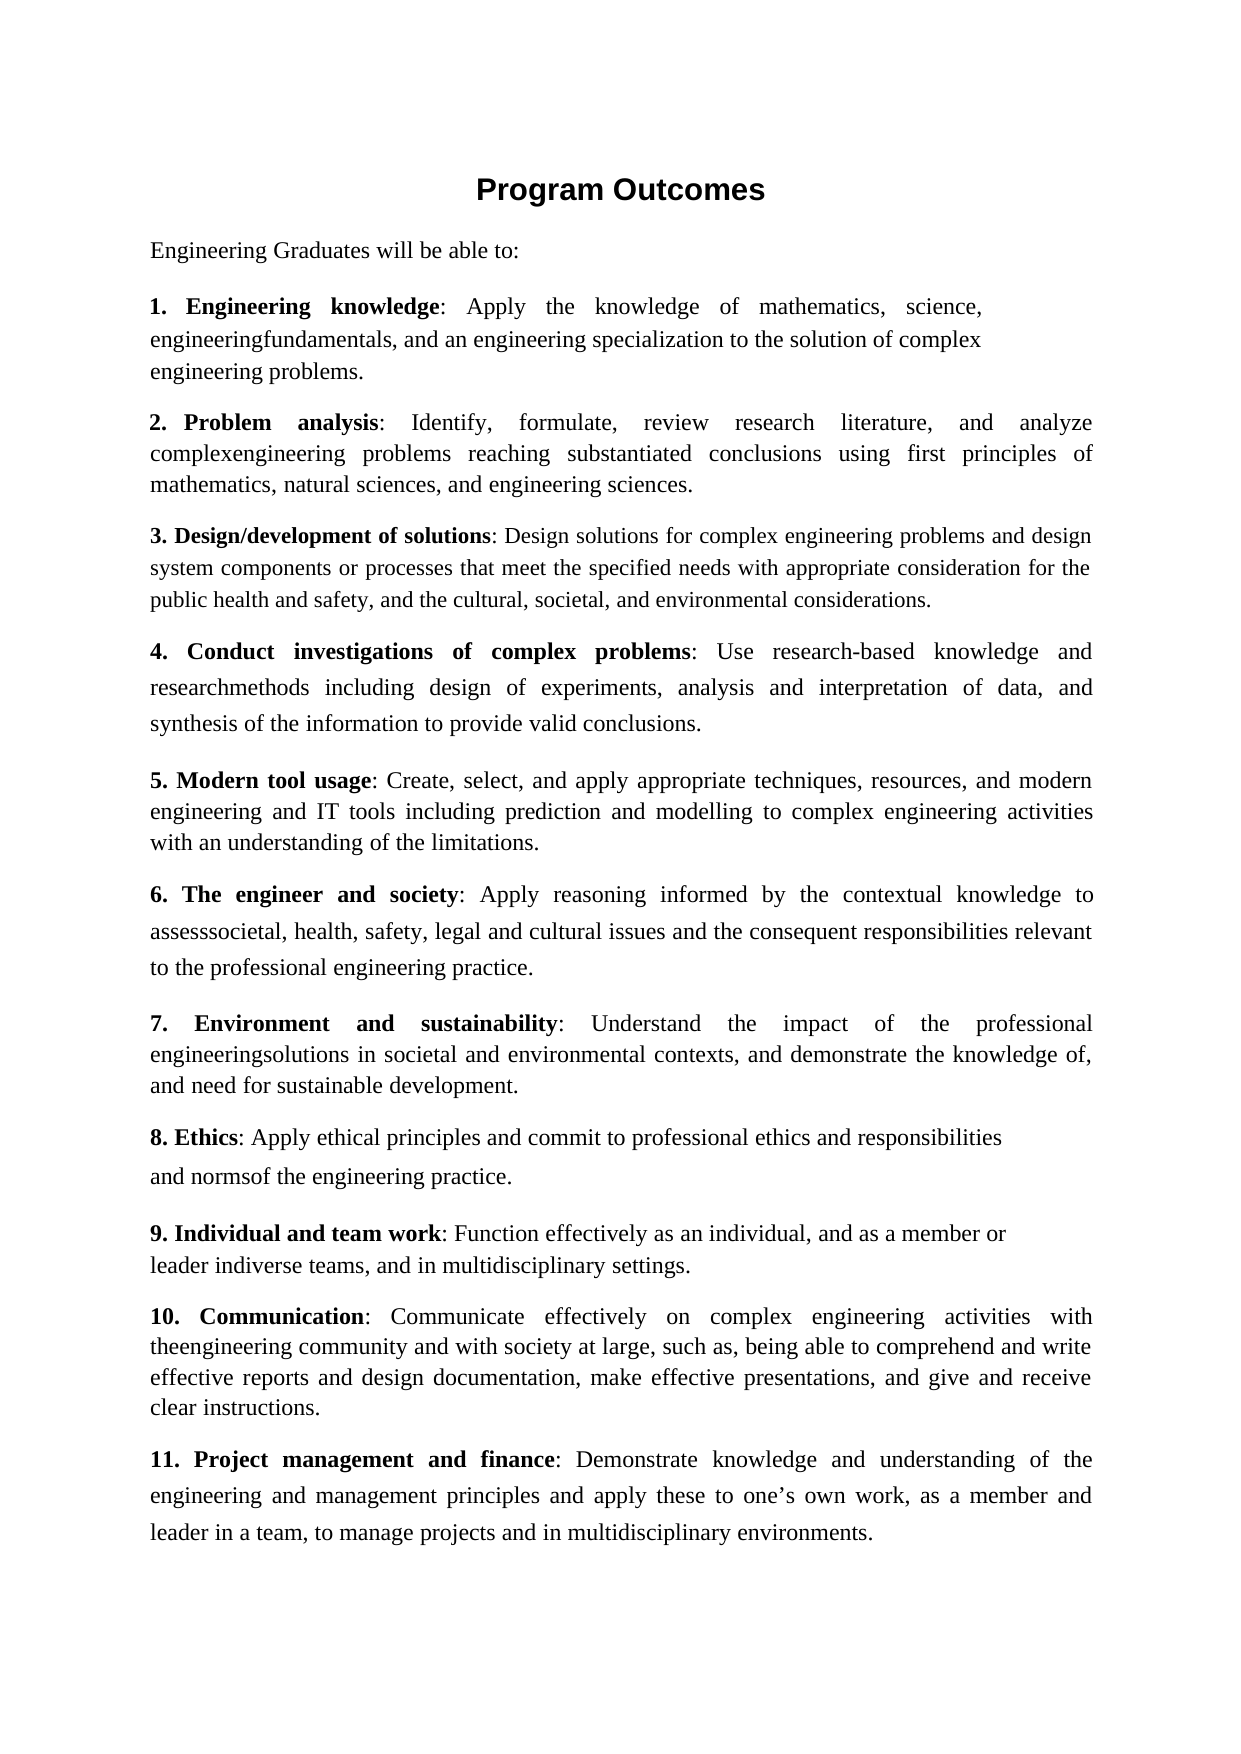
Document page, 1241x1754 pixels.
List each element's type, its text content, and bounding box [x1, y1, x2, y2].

list Environment and sustainability: Understand the impact of the professional engineeringsolutions in societal and environmental contexts, and demonstrate the knowledge of, and need for sustainable development. [150, 1009, 1093, 1099]
text Engineering Graduates will be able to: [150, 236, 1213, 264]
list Project management and finance: Demonstrate knowledge and understanding of the engineering and management principles and apply these to one’s own work, as a member and leader in a team, to manage projects and in multidisciplinary environments. [150, 1445, 1093, 1546]
list Ethics: Apply ethical principles and commit to professional ethics and responsibilities and normsof the engineering practice. [150, 1123, 1042, 1189]
list The engineer and society: Apply reasoning informed by the contextual knowledge to assesssocietal, health, safety, legal and cultural issues and the consequent responsibilities relevant to the professional engineering practice. [150, 880, 1094, 981]
list Modern tool usage: Create, select, and apply appropriate techniques, resources, and modern engineering and IT tools including prediction and modelling to complex engineering activities with an understanding of the limitations. [150, 766, 1093, 856]
list Design/development of solutions: Design solutions for complex engineering problems and design system components or processes that meet the specified needs with appropriate consideration for the public health and safety, and the cultural, societal, and environmental considerations. [150, 522, 1092, 612]
list Engineering knowledge: Apply the knowledge of mathematics, science, engineeringfundamentals, and an engineering specialization to the solution of complex engineering problems. [149, 292, 983, 385]
text Program Outcomes [376, 171, 866, 207]
list Communication: Communicate effectively on complex engineering activities with theengineering community and with society at large, such as, being able to comprehend and write effective reports and design documentation, make effective presentations, and give and receive clear instructions. [150, 1302, 1093, 1420]
list Conduct investigations of complex problems: Use research-based knowledge and researchmethods including design of experiments, analysis and interpretation of data, and synthesis of the information to provide valid conclusions. [150, 637, 1093, 737]
list Problem analysis: Identify, formulate, review research literature, and analyze complexengineering problems reaching substantiated conclusions using first principles of mathematics, natural sciences, and engineering sciences. [149, 408, 1093, 498]
list Individual and team work: Function effectively as an individual, and as a member or leader indiverse teams, and in multidisciplinary settings. [150, 1219, 1069, 1279]
